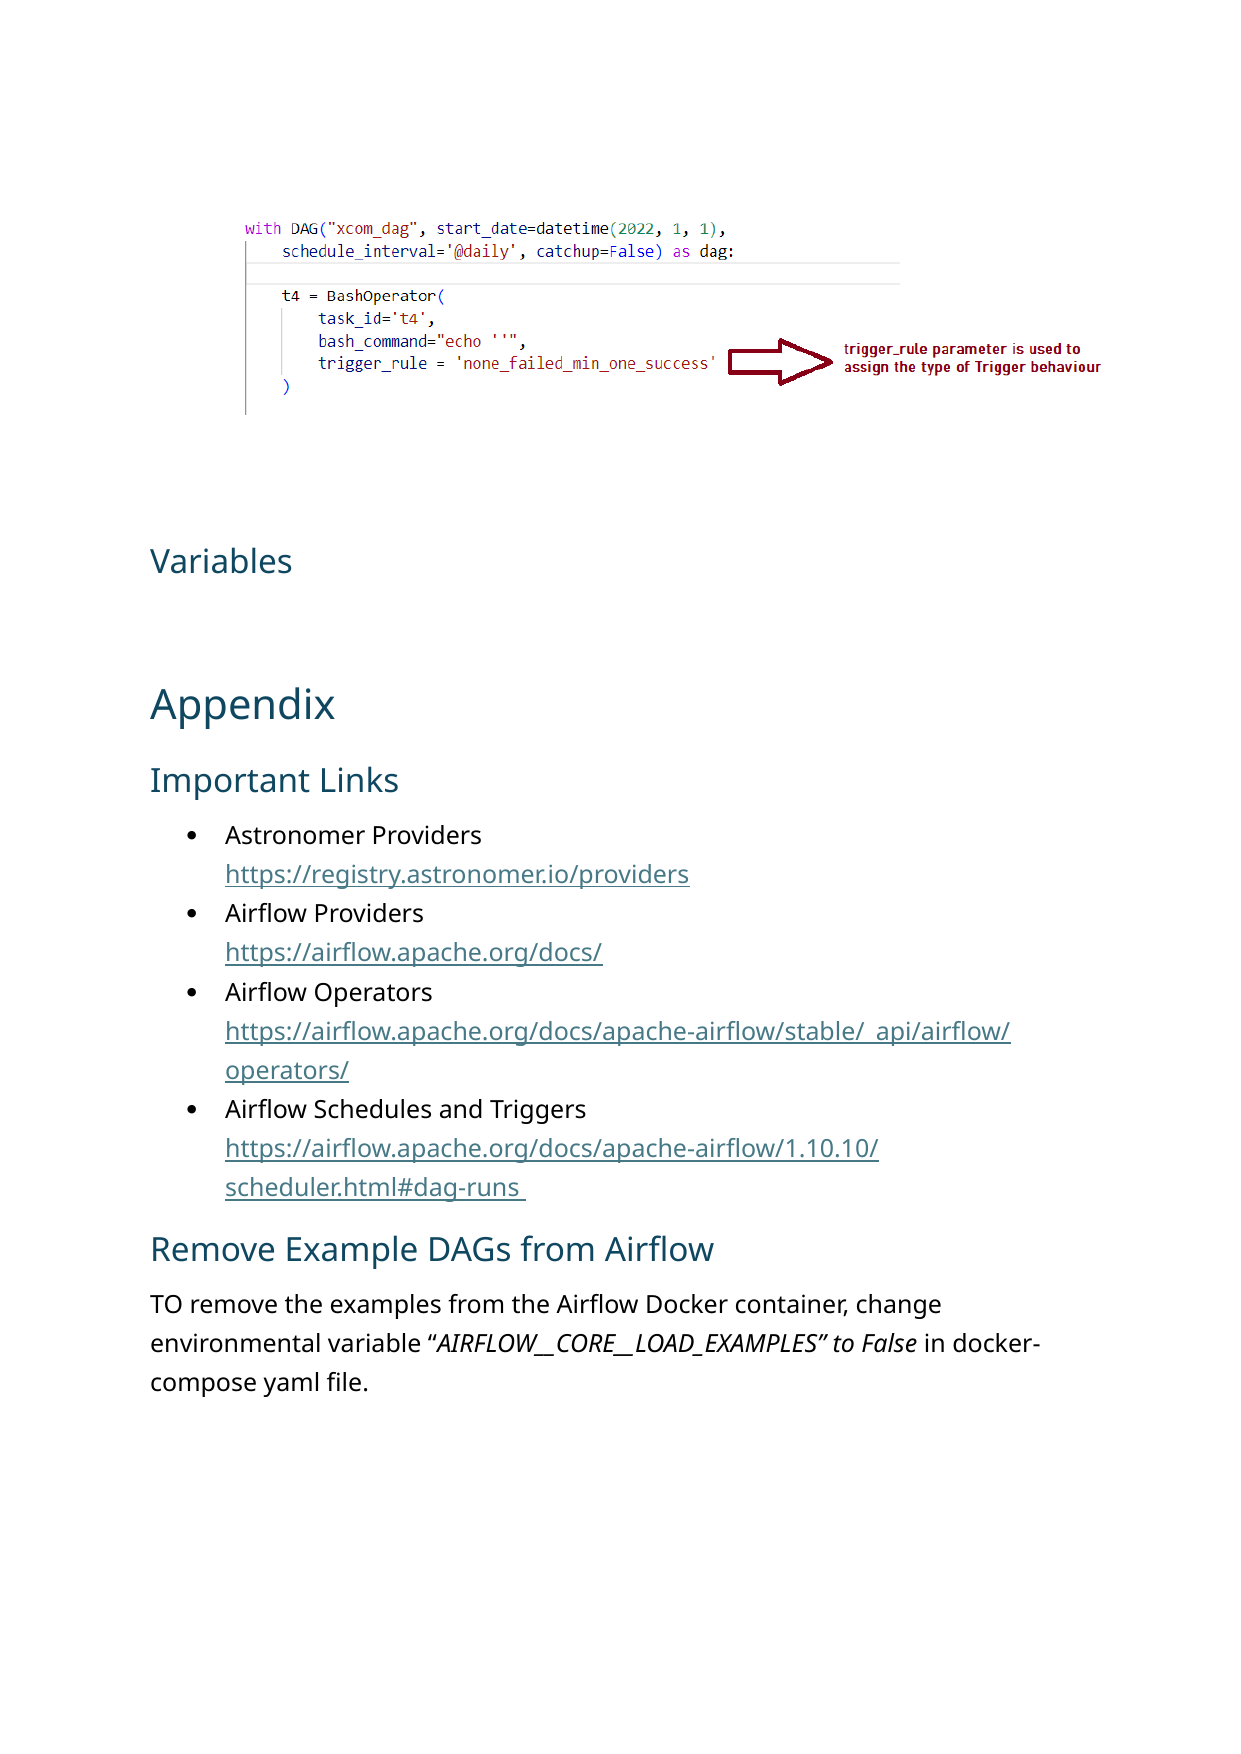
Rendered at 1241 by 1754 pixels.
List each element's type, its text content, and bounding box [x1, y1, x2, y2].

subtitle Remove Example DAGs from Airflow [150, 1226, 1090, 1271]
list https://airflow.apache.org/docs/apache-airflow/stable/_api/airflow/operators/ [225, 1013, 1090, 1087]
list https://airflow.apache.org/docs/apache-airflow/1.10.10/scheduler.html#dag-runs [225, 1131, 1090, 1204]
list Airflow Schedules and Triggers [187, 1092, 1090, 1126]
list Astronomer Providers [187, 818, 1090, 852]
list https://airflow.apache.org/docs/ [225, 935, 1090, 969]
list https://registry.astronomer.io/providers [225, 857, 1090, 891]
text TO remove the examples from the Airflow Docker container, change environmental variable “AIRFLOW__CORE__LOAD_EXAMPLES” to False in docker-compose yaml file. [150, 1286, 1090, 1399]
list Airflow Operators [187, 974, 1090, 1008]
list Airflow Providers [187, 896, 1090, 930]
subtitle Appendix [150, 675, 1090, 732]
subtitle Important Links [150, 757, 1090, 802]
subtitle Variables [150, 538, 1090, 583]
picture [225, 205, 1166, 461]
